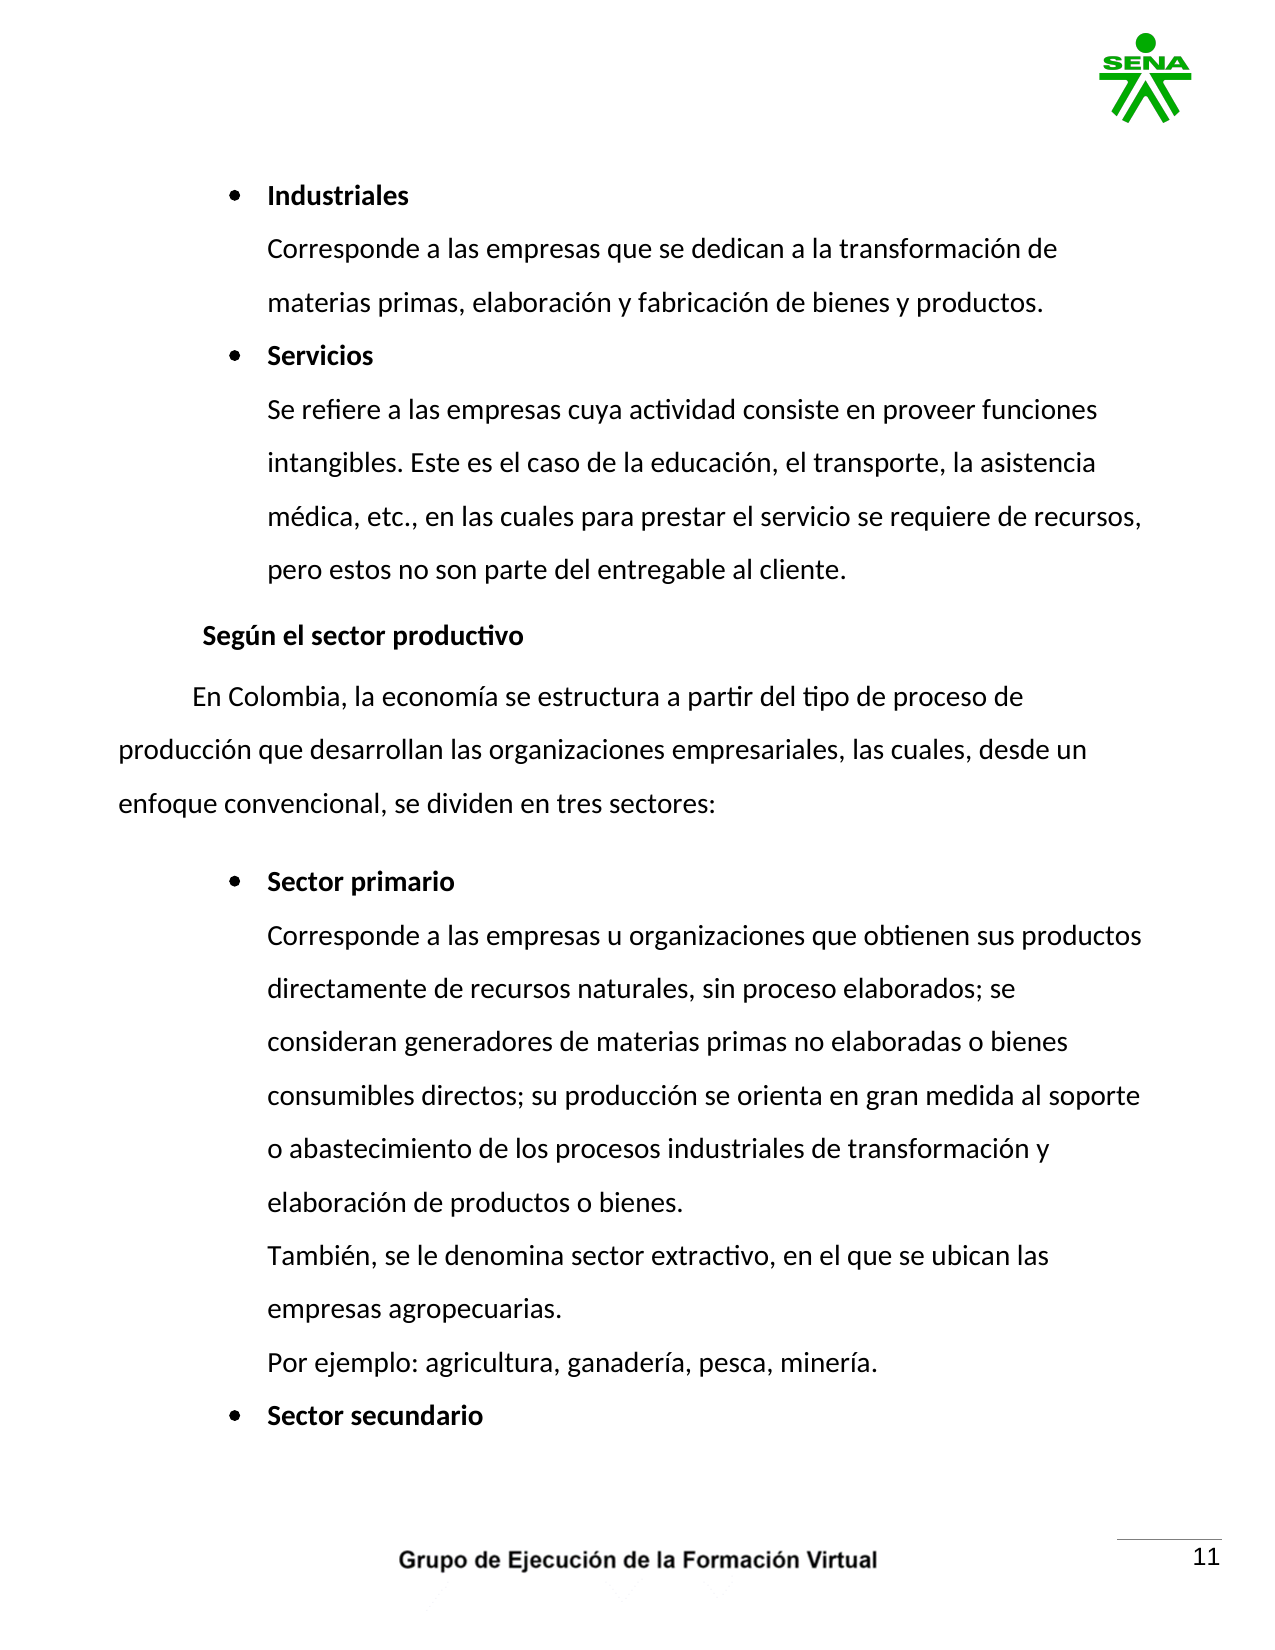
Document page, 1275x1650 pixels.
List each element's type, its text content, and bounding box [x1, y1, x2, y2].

picture [1099, 33, 1192, 123]
list Sector primario [229, 863, 1152, 899]
list Servicios [229, 337, 1152, 373]
list Por ejemplo: agricultura, ganadería, pesca, minería. [267, 1344, 1152, 1380]
text que se Según el sector productivo [118, 617, 1152, 653]
picture [0, 1500, 1275, 1611]
text En Colombia, la economía se estructura a partir del tipo de proceso de producción que desarrollan las organizaciones empresariales, las cuales, desde un enfoque convencional, se dividen en tres sectores: [118, 678, 1152, 820]
list También, se le denomina sector extractivo, en el que se ubican las empresas agropecuarias. [267, 1237, 1152, 1326]
list Se refiere a las empresas cuya actividad consiste en proveer funciones intangibles. Este es el caso de la educación, el transporte, la asistencia médica, etc., en las cuales para prestar el servicio se requiere de recursos, pero estos no son parte del entregable al cliente. [267, 391, 1152, 587]
list Corresponde a las empresas u organizaciones que obtienen sus productos directamente de recursos naturales, sin proceso elaborados; se consideran generadores de materias primas no elaboradas o bienes consumibles directos; su producción se orienta en gran medida al soporte o abastecimiento de los procesos industriales de transformación y elaboración de productos o bienes. [267, 917, 1152, 1219]
list Sector secundario [229, 1397, 1152, 1433]
list Corresponde a las empresas que se dedican a la transformación de materias primas, elaboración y fabricación de bienes y productos. [267, 231, 1152, 320]
list Industriales [229, 177, 1152, 213]
